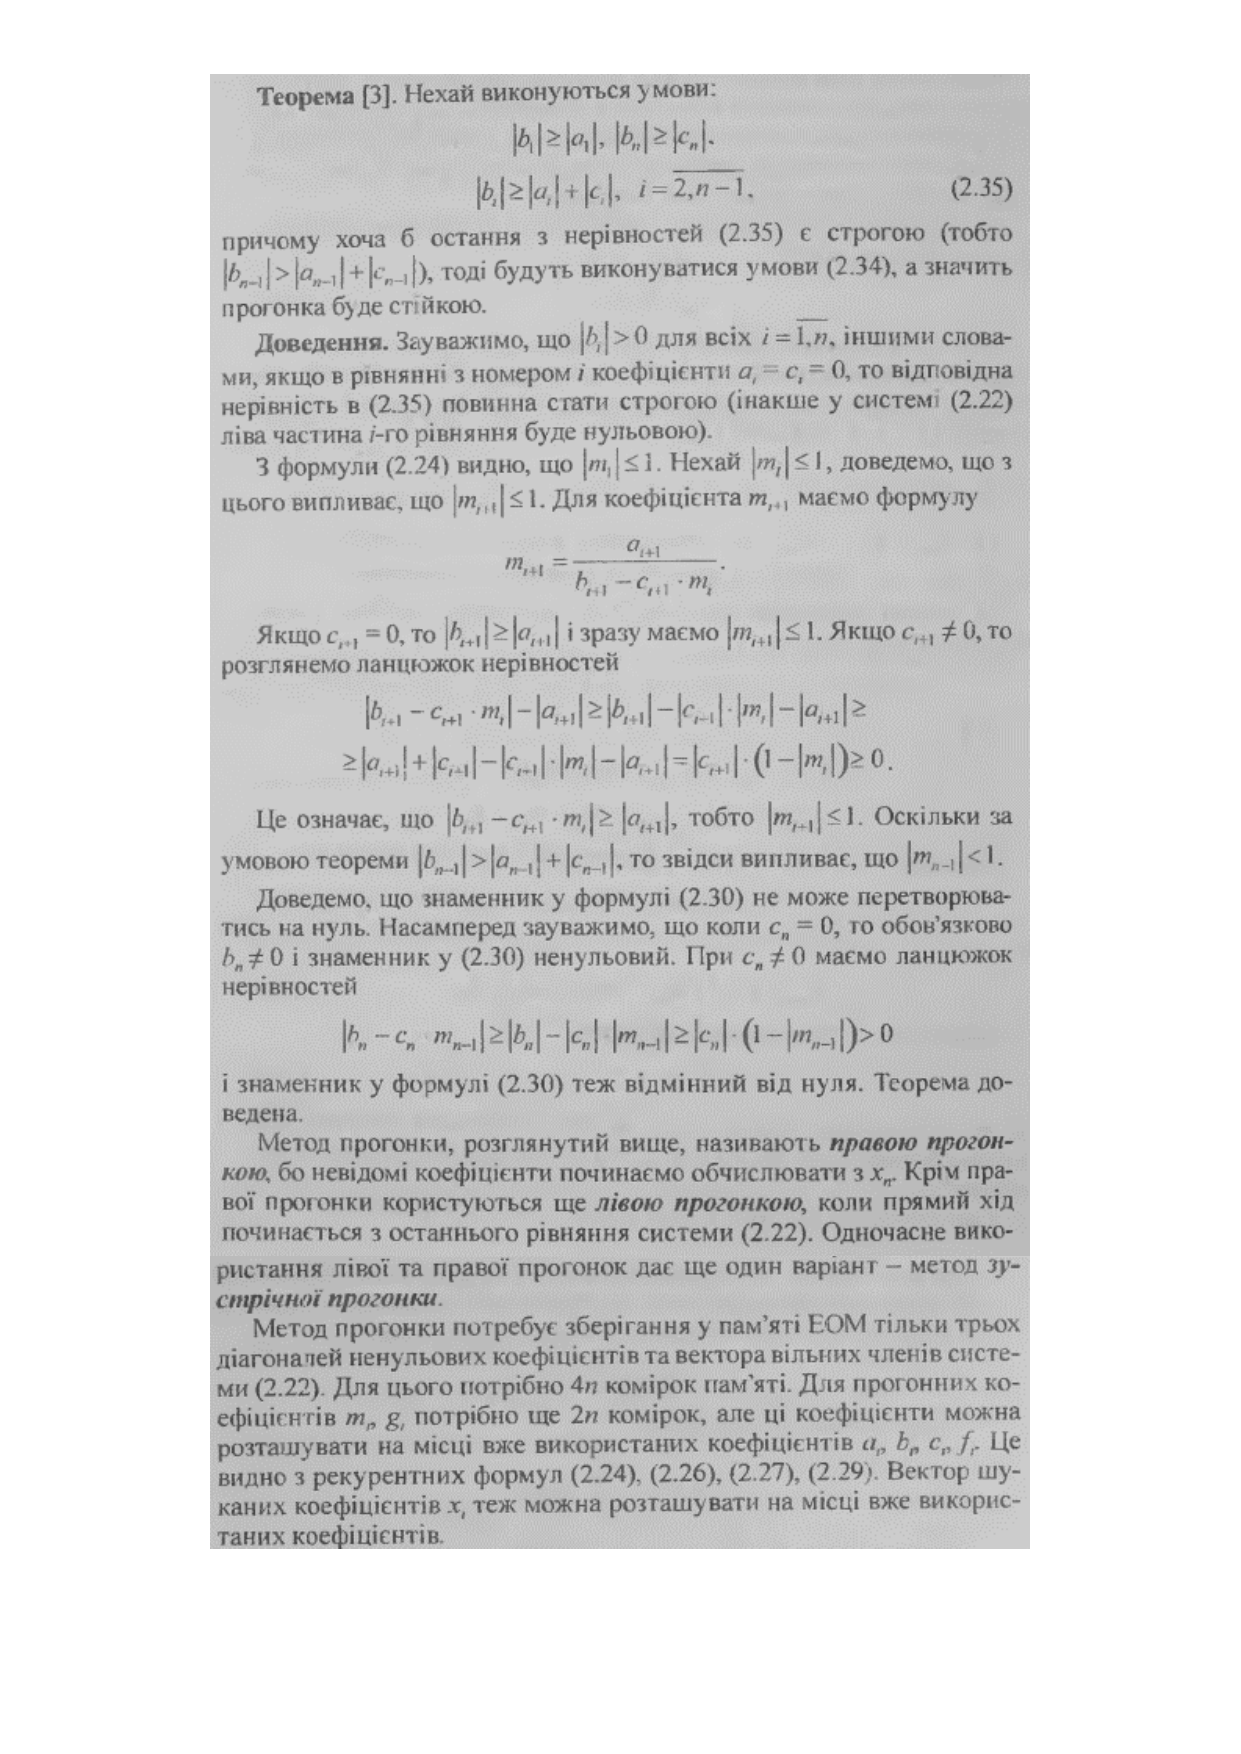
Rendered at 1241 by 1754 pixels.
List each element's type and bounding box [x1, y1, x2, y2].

picture [210, 74, 1030, 1549]
